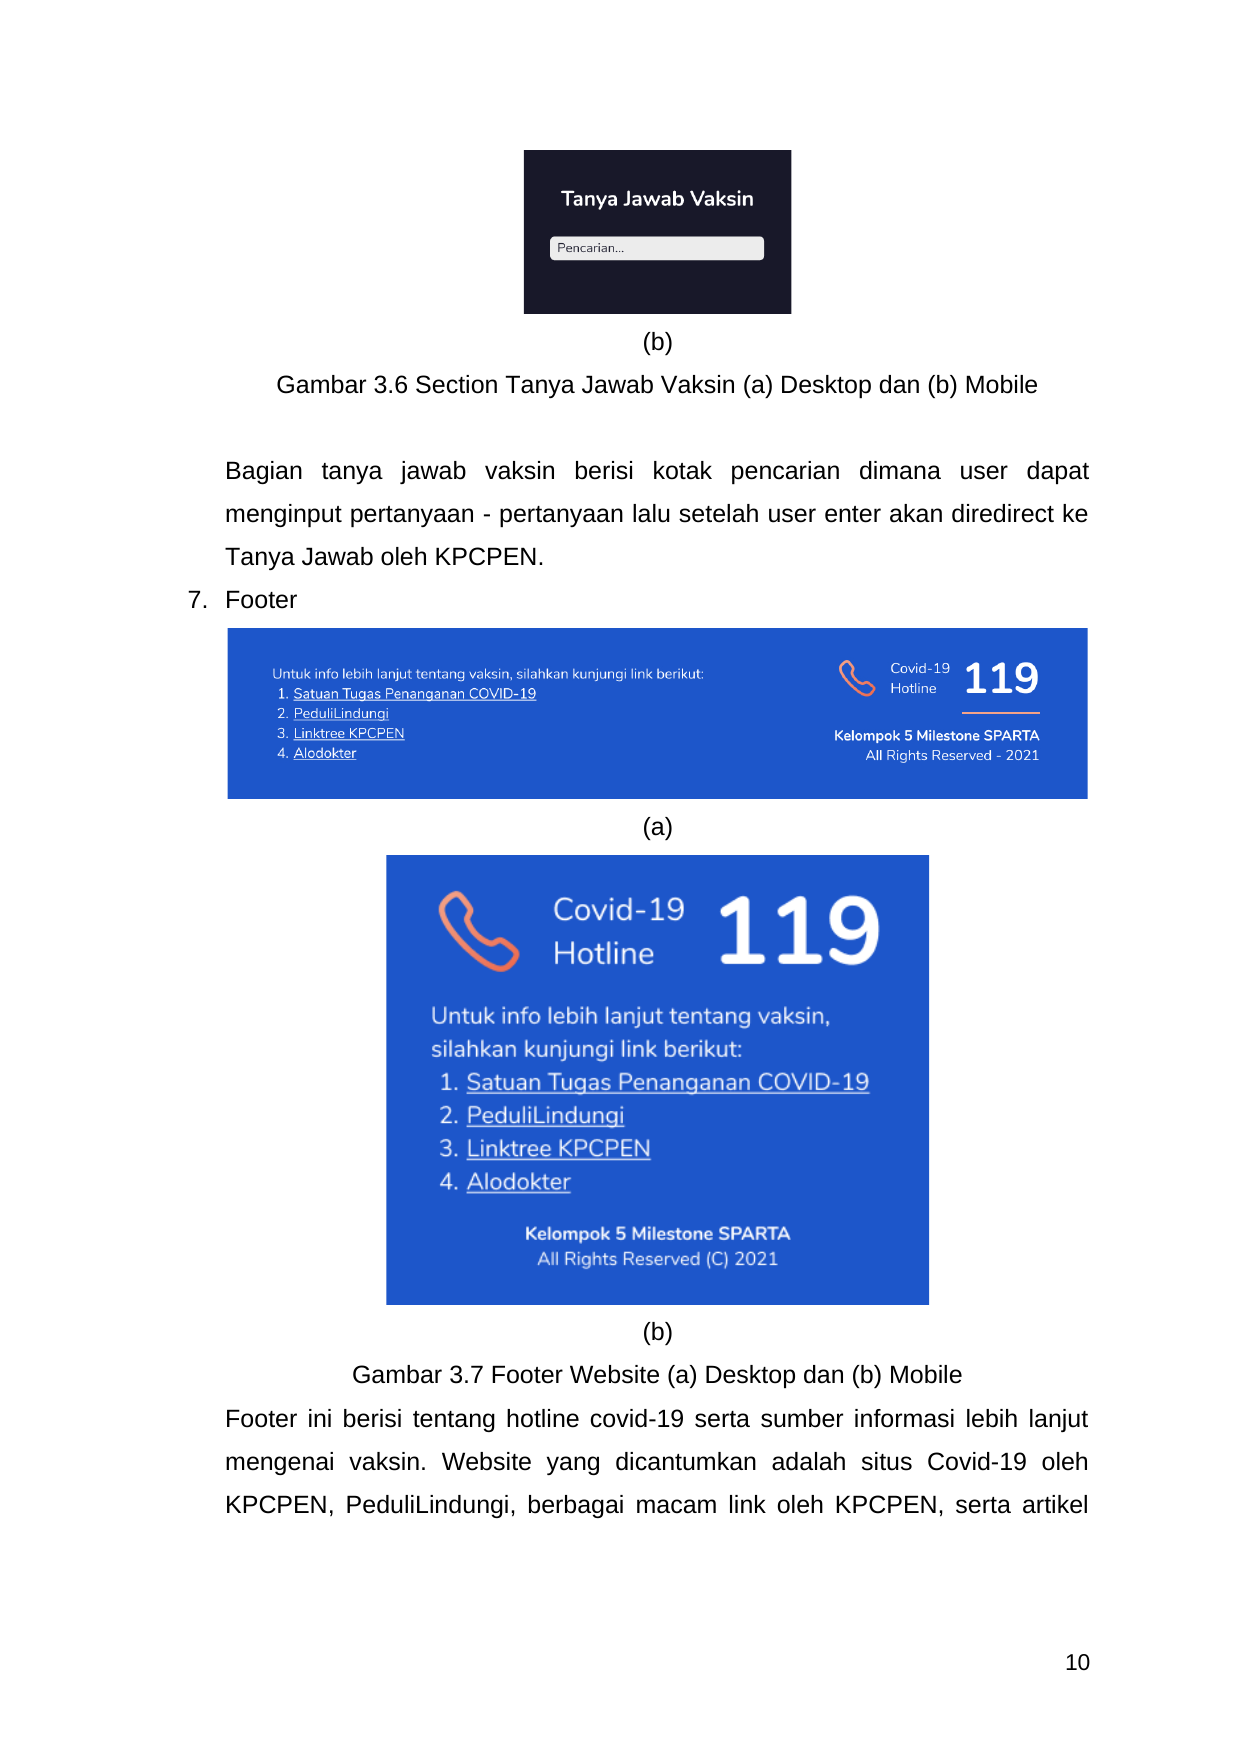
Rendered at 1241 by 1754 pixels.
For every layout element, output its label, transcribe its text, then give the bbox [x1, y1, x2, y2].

text Bagian tanya jawab vaksin berisi kotak pencarian dimana user dapat menginput pertanyaan - pertanyaan lalu setelah user enter akan diredirect ke Tanya Jawab oleh KPCPEN. [225, 456, 1090, 571]
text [225, 1403, 1090, 1518]
text (a) [225, 812, 1090, 841]
text Gambar 3.6 Section Tanya Jawab Vaksin (a) Desktop dan (b) Mobile [225, 370, 1090, 399]
text Gambar 3.7 Footer Website (a) Desktop dan (b) Mobile [225, 1360, 1090, 1389]
picture [523, 150, 792, 314]
picture [227, 628, 1088, 799]
text (b) [225, 1317, 1090, 1346]
text (b) [225, 327, 1090, 356]
list Footer [187, 586, 1090, 614]
picture [386, 855, 930, 1305]
